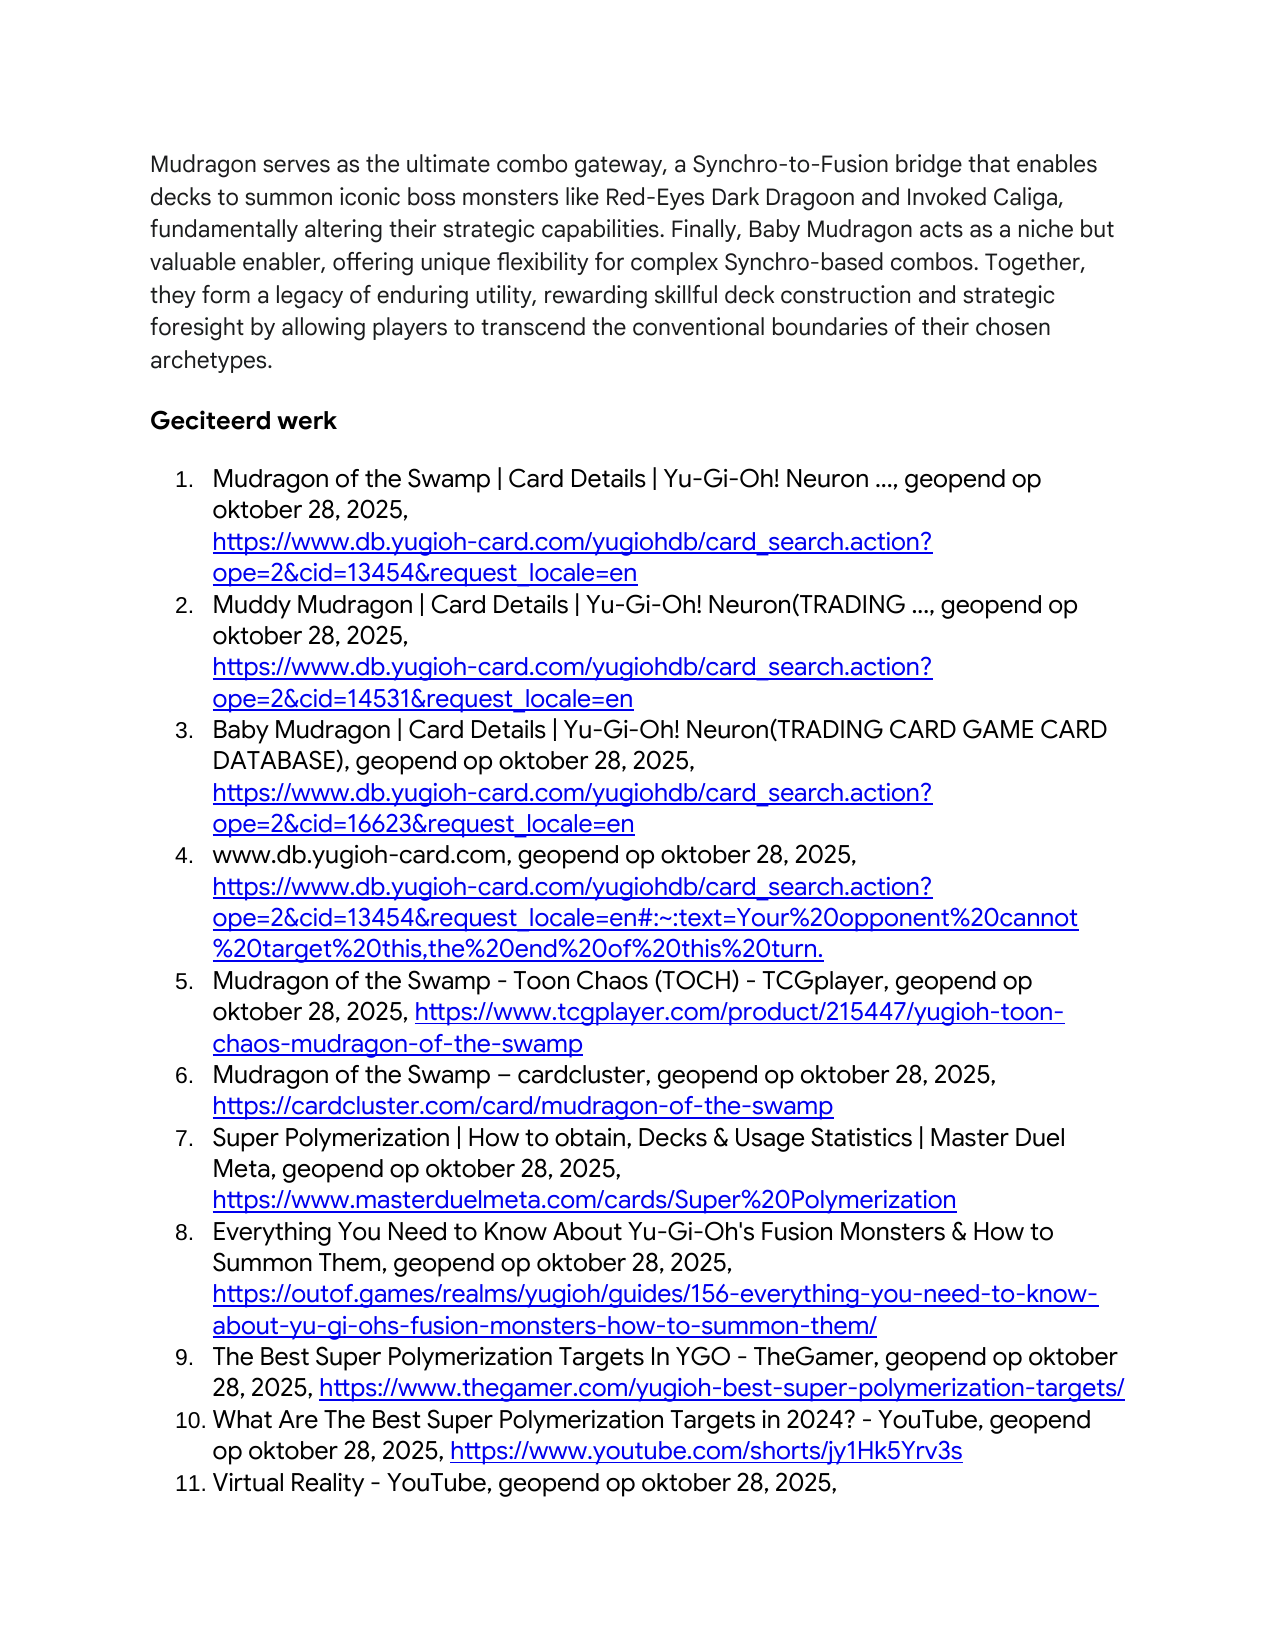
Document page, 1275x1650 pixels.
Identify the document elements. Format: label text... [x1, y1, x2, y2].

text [150, 150, 1125, 375]
list Super Polymerization | How to obtain, Decks & Usage Statistics | Master Duel Meta, geopend op oktober 28, 2025, https://www.masterduelmeta.com/cards/Super%20Polymerization [175, 1122, 1125, 1216]
list Mudragon of the Swamp - Toon Chaos (TOCH) - TCGplayer, geopend op oktober 28, 2025, https://www.tcgplayer.com/product/215447/yugioh-toon-chaos-mudragon-of-the-swamp [175, 965, 1125, 1059]
list The Best Super Polymerization Targets In YGO - TheGamer, geopend op oktober 28, 2025, https://www.thegamer.com/yugioh-best-super-polymerization-targets/ [175, 1341, 1125, 1404]
list www.db.yugioh-card.com, geopend op oktober 28, 2025, https://www.db.yugioh-card.com/yugiohdb/card_search.action?ope=2&cid=13454&request_locale=en#:~:text=Your%20opponent%20cannot%20target%20this,the%20end%20of%20this%20turn. [175, 840, 1125, 965]
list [175, 1467, 1125, 1498]
list Everything You Need to Know About Yu-Gi-Oh's Fusion Monsters & How to Summon Them, geopend op oktober 28, 2025, https://outof.games/realms/yugioh/guides/156-everything-you-need-to-know-about-yu-gi-ohs-fusion-monsters-how-to-summon-them/ [175, 1216, 1125, 1341]
list What Are The Best Super Polymerization Targets in 2024? - YouTube, geopend op oktober 28, 2025, https://www.youtube.com/shorts/jy1Hk5Yrv3s [175, 1404, 1125, 1467]
list Muddy Mudragon | Card Details | Yu-Gi-Oh! Neuron(TRADING ..., geopend op oktober 28, 2025, https://www.db.yugioh-card.com/yugiohdb/card_search.action?ope=2&cid=14531&request_locale=en [175, 589, 1125, 714]
list Mudragon of the Swamp – cardcluster, geopend op oktober 28, 2025, https://cardcluster.com/card/mudragon-of-the-swamp [175, 1059, 1125, 1122]
subtitle Geciteerd werk [150, 406, 1125, 437]
list Baby Mudragon | Card Details | Yu-Gi-Oh! Neuron(TRADING CARD GAME CARD DATABASE), geopend op oktober 28, 2025, https://www.db.yugioh-card.com/yugiohdb/card_search.action?ope=2&cid=16623&request_locale=en [175, 714, 1125, 840]
list Mudragon of the Swamp | Card Details | Yu-Gi-Oh! Neuron ..., geopend op oktober 28, 2025, https://www.db.yugioh-card.com/yugiohdb/card_search.action?ope=2&cid=13454&request_locale=en [175, 463, 1125, 589]
